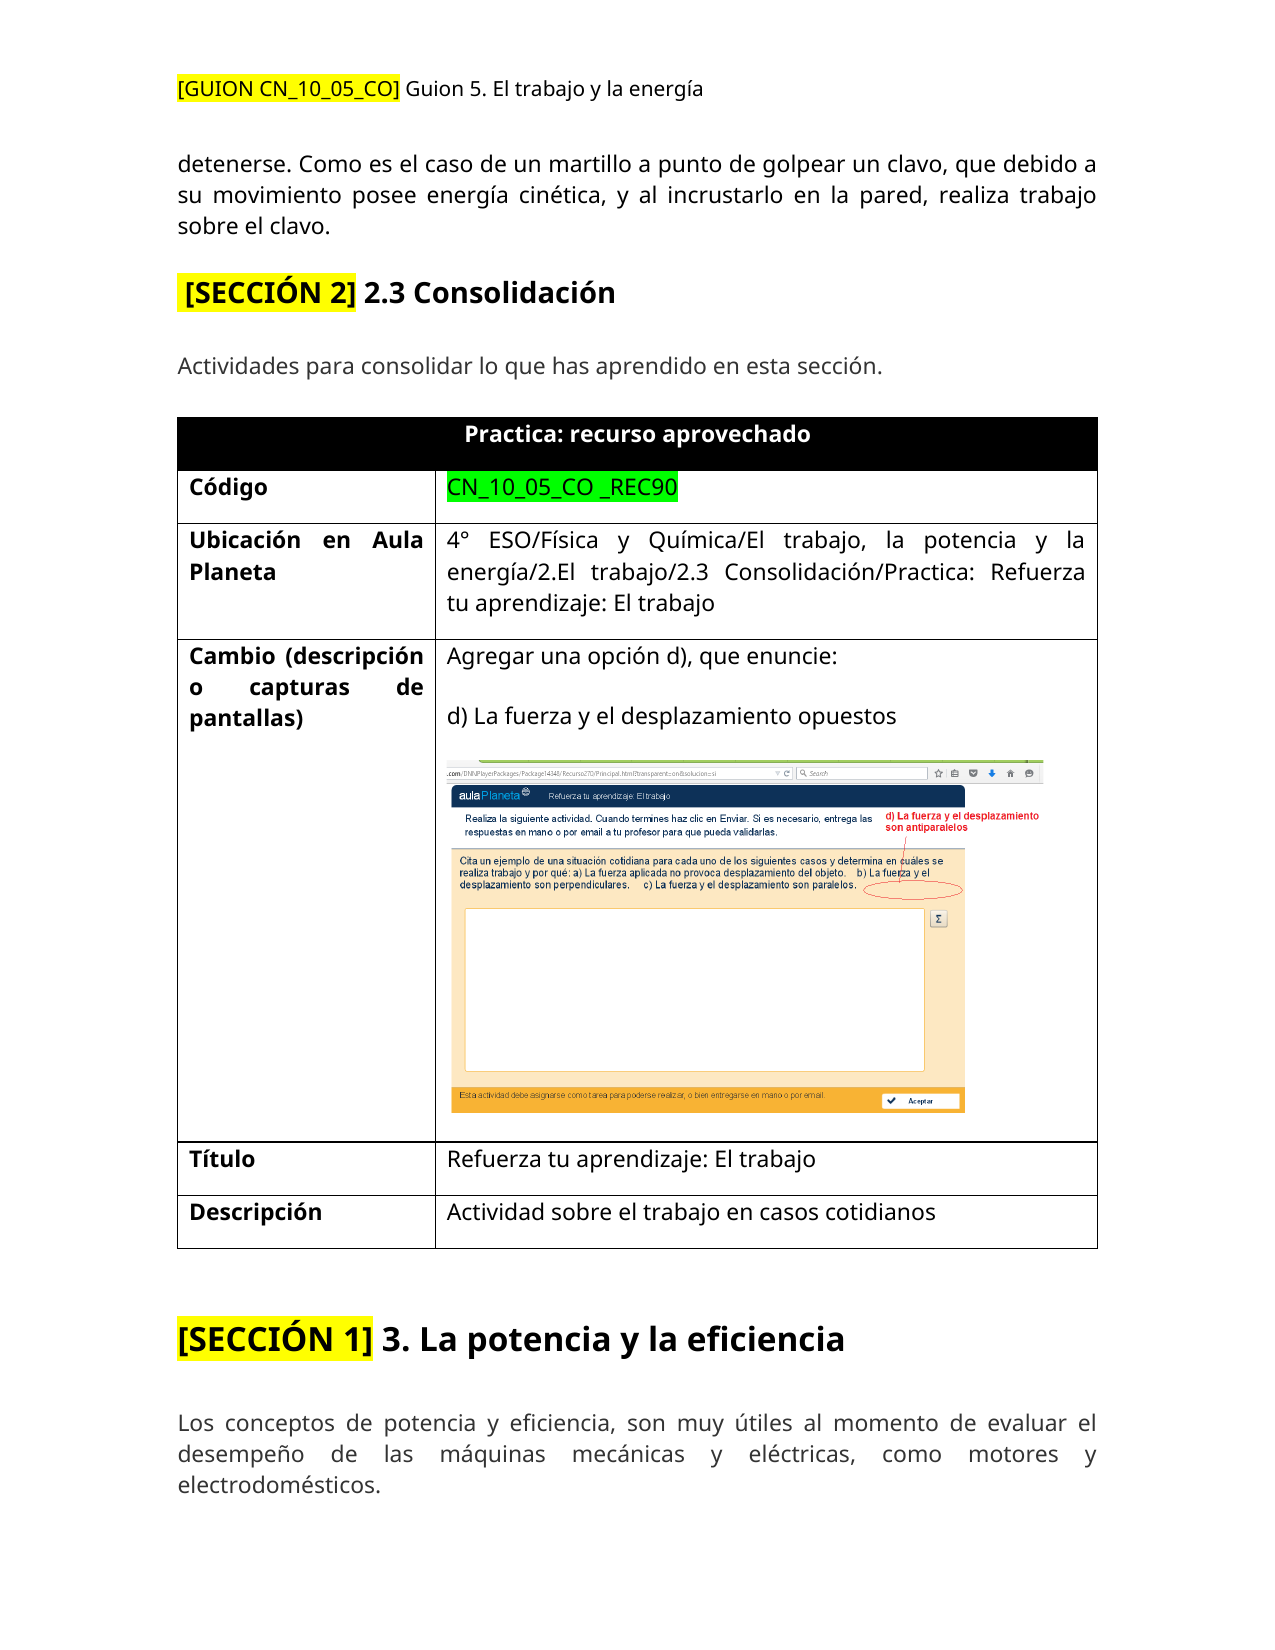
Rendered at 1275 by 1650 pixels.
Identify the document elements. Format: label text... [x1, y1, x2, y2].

table_cell Ubicación en Aula Planeta [178, 524, 435, 639]
table_cell Título [178, 1143, 435, 1194]
table_cell Actividad sobre el trabajo en casos cotidianos [436, 1196, 1097, 1248]
text [SECCIÓN 2] 2.3 Consolidación [356, 273, 1098, 312]
text Los conceptos de potencia y eficiencia, son muy útiles al momento de evaluar el desempeño de las máquinas mecánicas y eléctricas, como motores y electrodomésticos. [177, 1407, 1098, 1501]
table_cell CN_10_05_CO _REC90 [436, 471, 1097, 523]
table_cell Código [178, 471, 435, 523]
table_header Practica: recurso aprovechado [178, 418, 1097, 470]
table_cell 4° ESO/Física y Química/El trabajo, la potencia y la energía/2.El trabajo/2.3 Consolidación/Practica: Refuerza tu aprendizaje: El trabajo [436, 524, 1097, 639]
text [177, 148, 1098, 241]
text Actividades para consolidar lo que has aprendido en esta sección. [177, 345, 1098, 381]
table_cell Descripción [178, 1196, 435, 1248]
table_cell Cambio (descripción o capturas de pantallas) [178, 640, 435, 1141]
table_cell Refuerza tu aprendizaje: El trabajo [436, 1143, 1097, 1194]
picture [446, 760, 1044, 1113]
text [SECCIÓN 1] 3. La potencia y la eficiencia [373, 1316, 1098, 1361]
